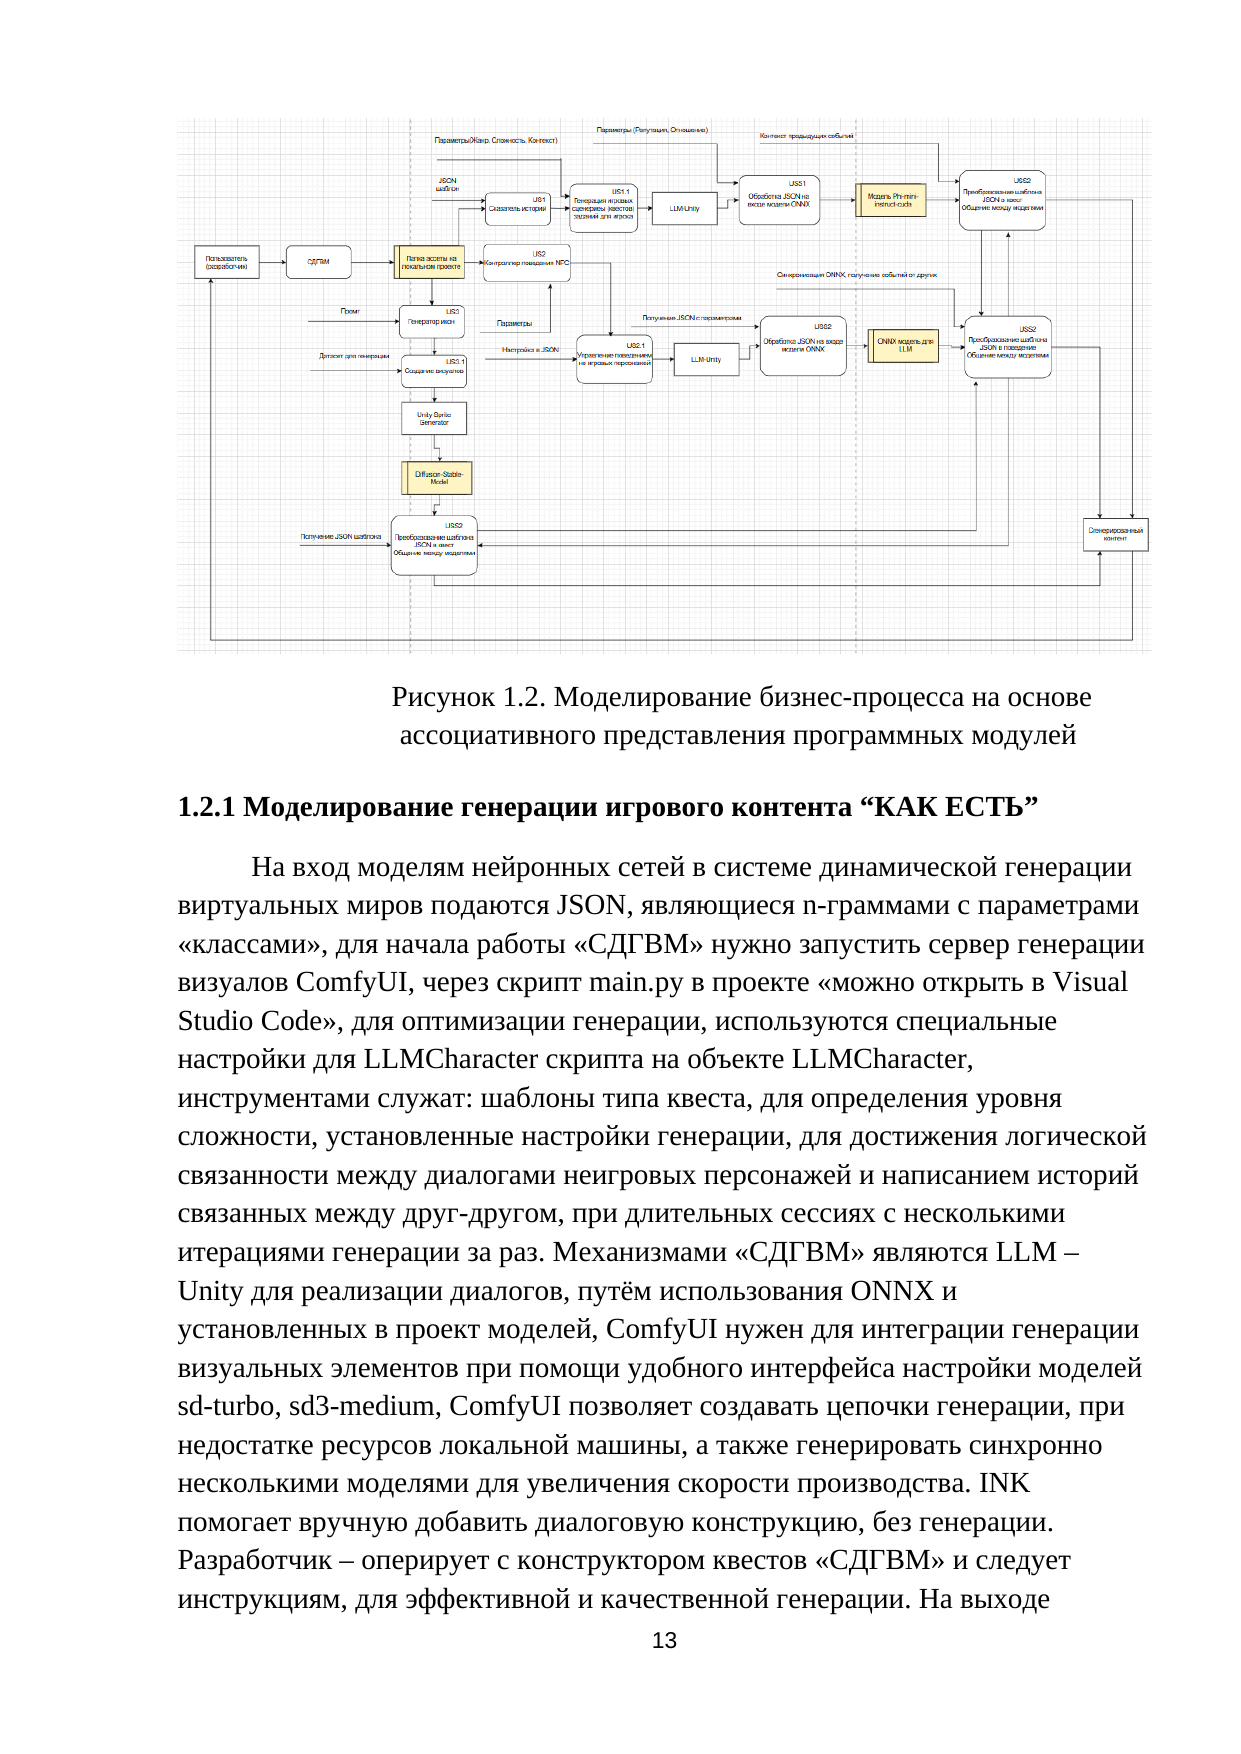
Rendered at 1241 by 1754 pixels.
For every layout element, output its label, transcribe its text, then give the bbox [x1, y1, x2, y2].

text Рисунок 1.2. Моделирование бизнес-процесса на основе ассоциативного представления программных модулей [325, 679, 1152, 751]
subtitle 1.2.1 Моделирование генерации игрового контента “КАК ЕСТЬ” [177, 789, 1152, 823]
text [177, 849, 1152, 1614]
picture [177, 118, 1152, 654]
